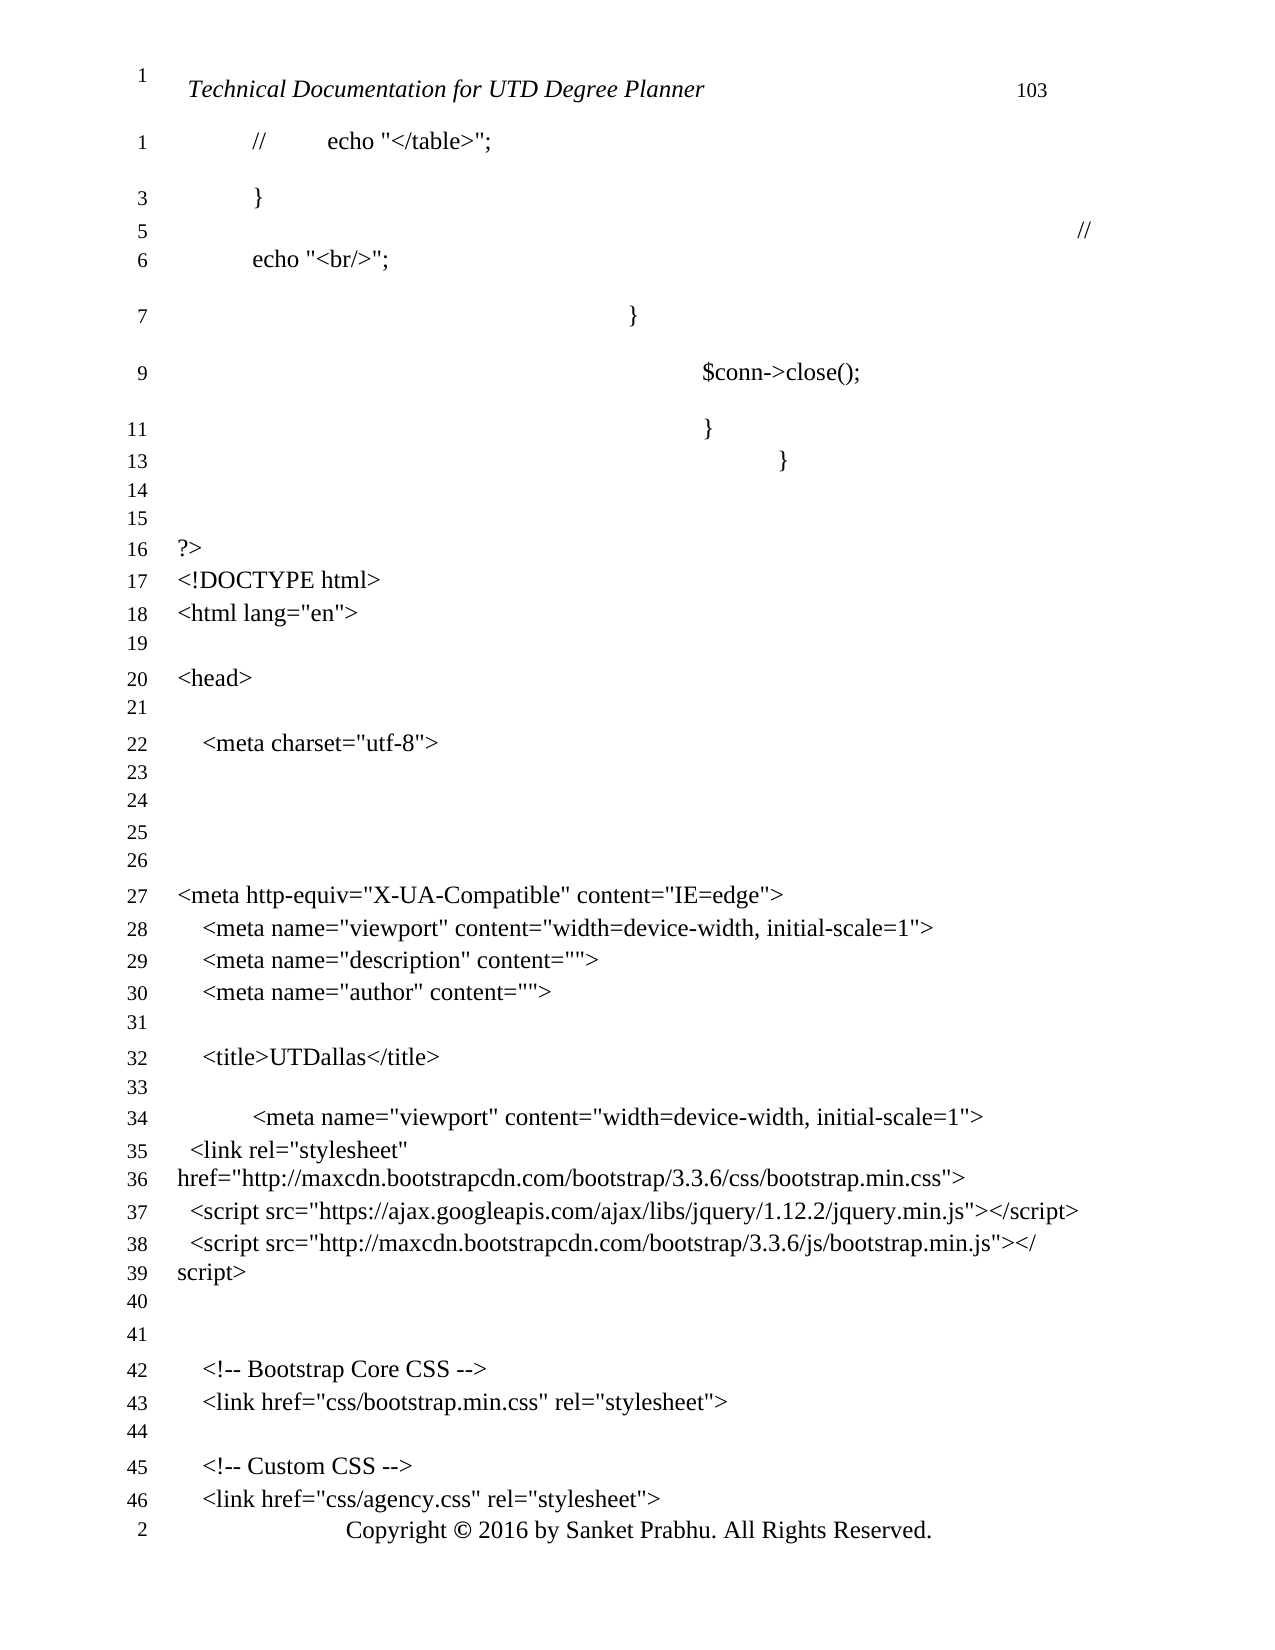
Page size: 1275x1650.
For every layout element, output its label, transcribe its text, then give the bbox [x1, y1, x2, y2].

text } [177, 276, 1099, 329]
text <script src="https://ajax.googleapis.com/ajax/libs/jquery/1.12.2/jquery.min.js"></script> [177, 1196, 1099, 1224]
text <meta name="viewport" content="width=device-width, initial-scale=1"> [177, 1102, 1099, 1131]
text } [177, 158, 1099, 211]
text <link href="css/agency.css" rel="stylesheet"> [177, 1484, 1099, 1512]
text <meta http-equiv="X-UA-Compatible" content="IE=edge"> [177, 880, 1099, 909]
text } [177, 389, 1099, 442]
text <!-- Custom CSS --> [177, 1451, 1099, 1480]
text <html lang="en"> [177, 598, 1099, 627]
text <meta name="description" content=""> [177, 945, 1099, 974]
text $conn->close(); [177, 332, 1099, 385]
text <!-- Bootstrap Core CSS --> [177, 1354, 1099, 1383]
text // echo "</table>"; [177, 102, 1099, 155]
text <meta name="viewport" content="width=device-width, initial-scale=1"> [177, 913, 1099, 941]
text <head> [177, 663, 1099, 692]
text // echo "<br/>"; [177, 215, 1099, 272]
text ?> [177, 533, 1099, 562]
text } [177, 445, 1099, 474]
text <meta name="author" content=""> [177, 977, 1099, 1006]
text <link rel="stylesheet" href="http://maxcdn.bootstrapcdn.com/bootstrap/3.3.6/css/bootstrap.min.css"> [177, 1135, 1099, 1192]
text <title>UTDallas</title> [177, 1042, 1099, 1071]
text <!DOCTYPE html> [177, 566, 1099, 594]
text <meta charset="utf-8"> [177, 728, 1099, 756]
text <script src="http://maxcdn.bootstrapcdn.com/bootstrap/3.3.6/js/bootstrap.min.js"></script> [177, 1228, 1099, 1286]
text <link href="css/bootstrap.min.css" rel="stylesheet"> [177, 1387, 1099, 1415]
